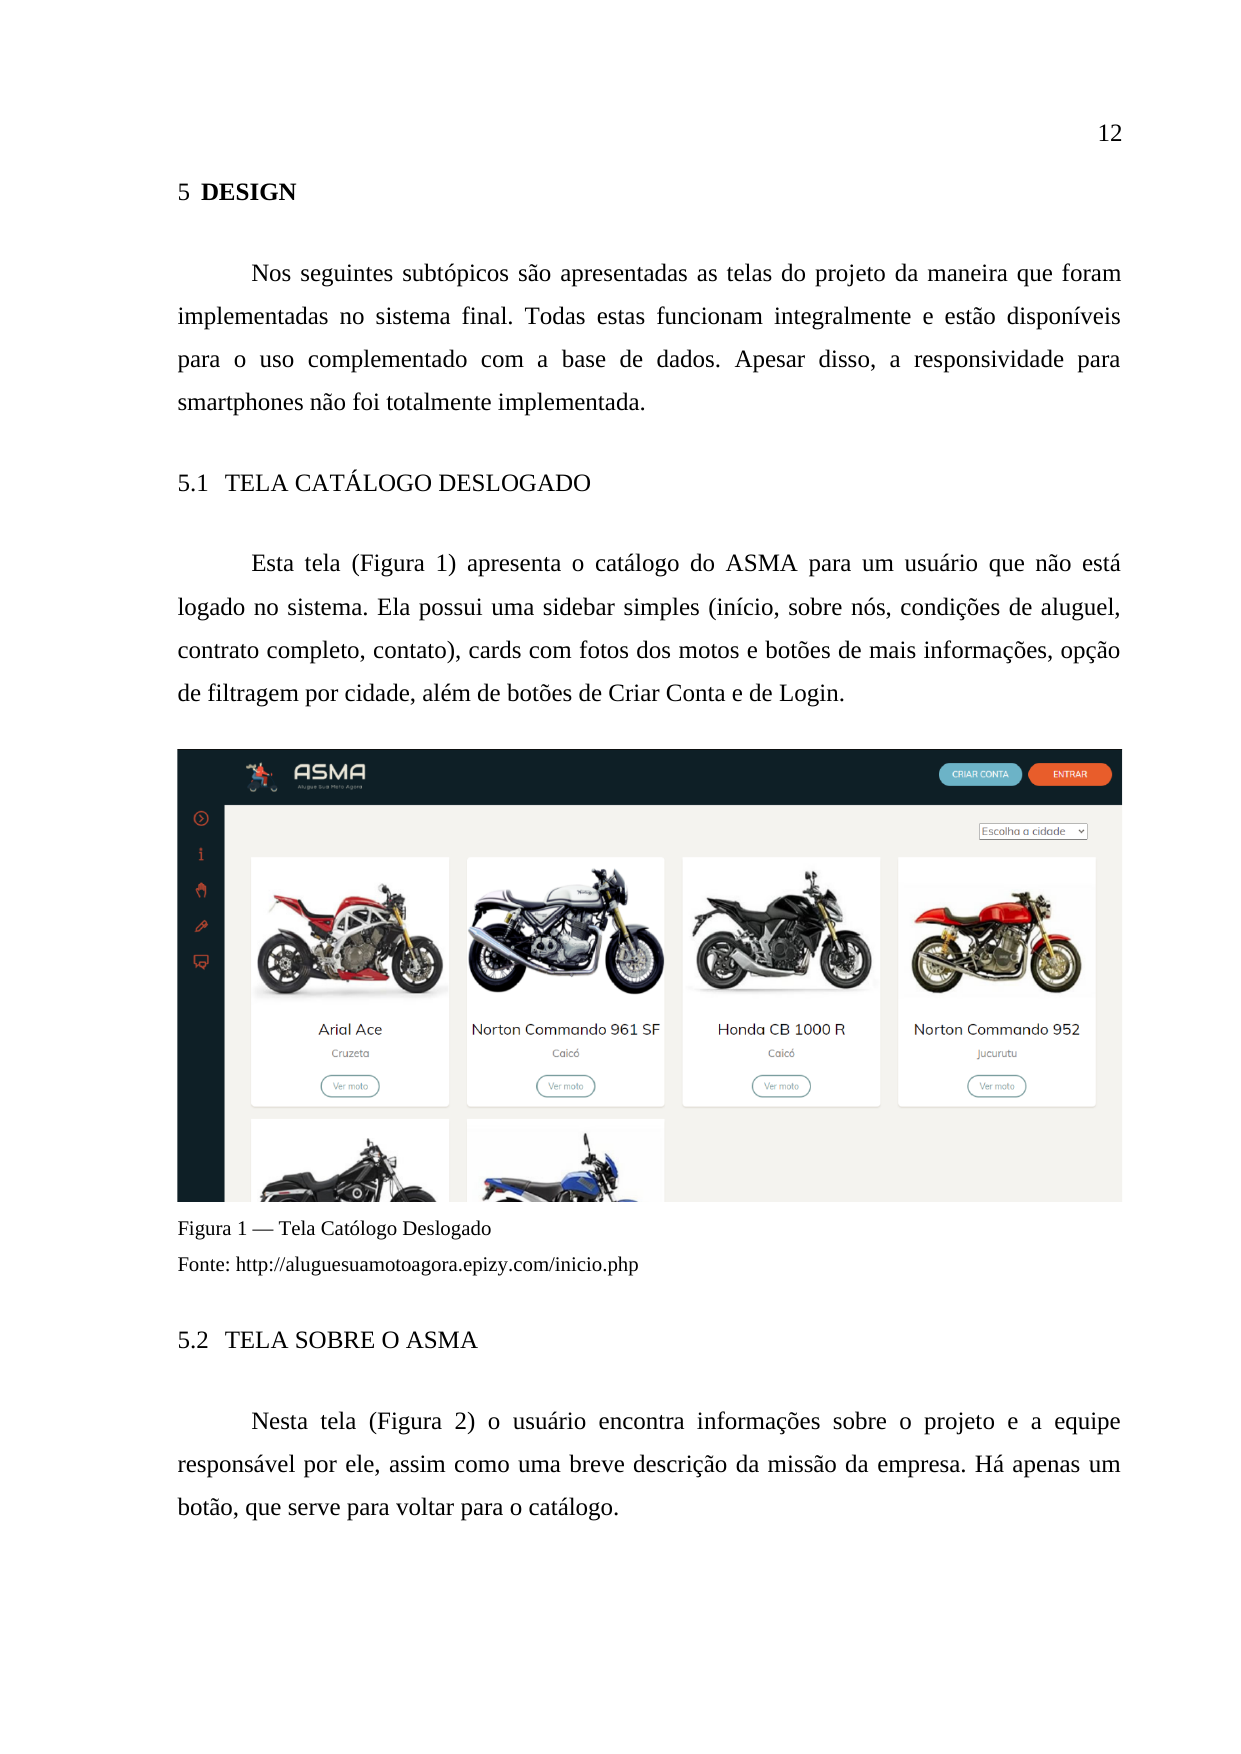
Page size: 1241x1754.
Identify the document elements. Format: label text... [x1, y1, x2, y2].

text Esta tela (Figura 1) apresenta o catálogo do ASMA para um usuário que não está logado no sistema. Ela possui uma sidebar simples (início, sobre nós, condições de aluguel, contrato completo, contato), cards com fotos dos motos e botões de mais informações, opção de filtragem por cidade, além de botões de Criar Conta e de Login. [177, 548, 1122, 707]
text Nos seguintes subtópicos são apresentadas as telas do projeto da maneira que foram implementadas no sistema final. Todas estas funcionam integralmente e estão disponíveis para o uso complementado com a base de dados. Apesar disso, a responsividade para smartphones não foi totalmente implementada. [177, 258, 1122, 416]
text Nesta tela (Figura 2) o usuário encontra informações sobre o projeto e a equipe responsável por ele, assim como uma breve descrição da missão da empresa. Há apenas um botão, que serve para voltar para o catálogo. [177, 1406, 1122, 1521]
title TELA CATÁLOGO DESLOGADO [177, 468, 1122, 497]
title Design [177, 177, 1122, 206]
picture [177, 749, 1123, 1202]
text Fonte: http://aluguesuamotoagora.epizy.com/inicio.php [177, 1252, 1122, 1276]
text Figura 1 — Tela Católogo Deslogado [177, 1216, 1122, 1240]
title TELA SOBRE O ASMA [177, 1325, 1122, 1354]
